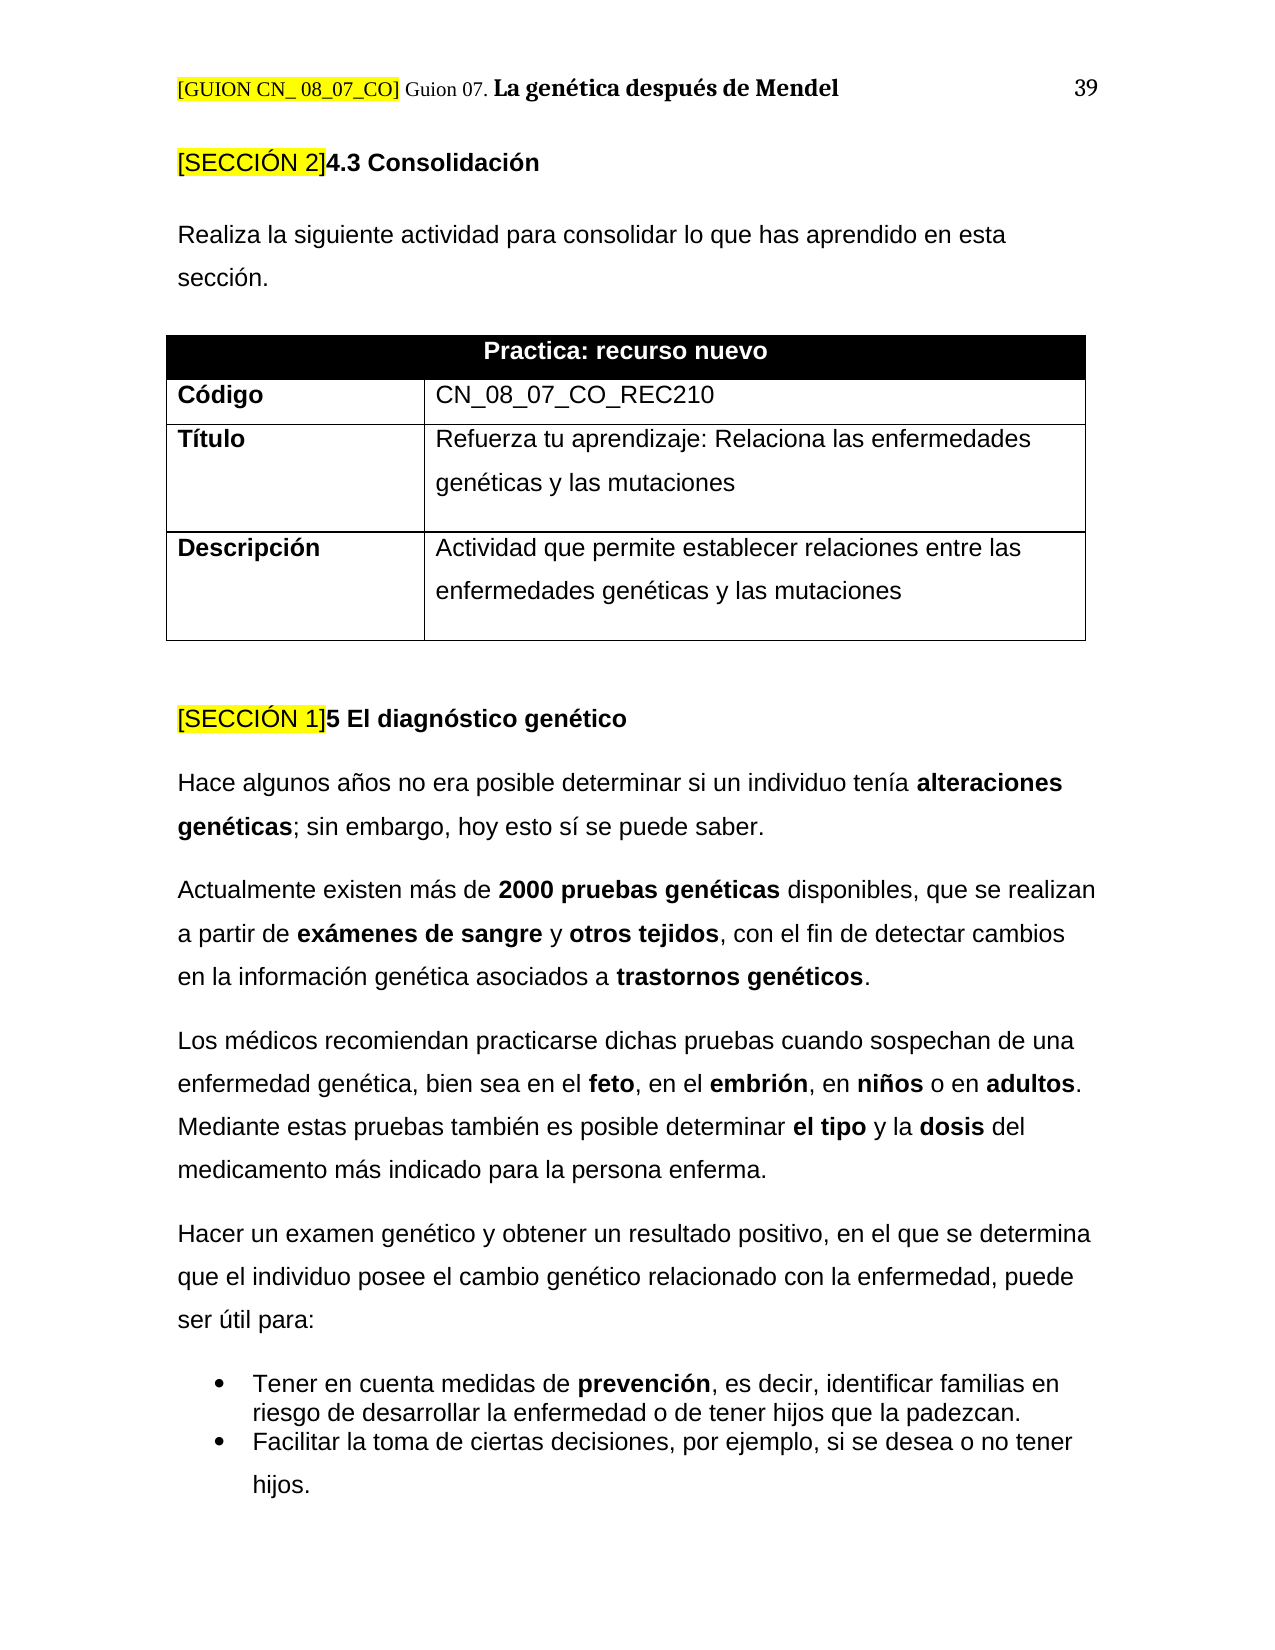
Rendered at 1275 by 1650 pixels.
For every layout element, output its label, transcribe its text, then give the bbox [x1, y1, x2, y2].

table_cell Actividad que permite establecer relaciones entre las enfermedades genéticas y las mutaciones [425, 533, 1085, 639]
text Actualmente existen más de 2000 pruebas genéticas disponibles, que se realizan a partir de exámenes de sangre y otros tejidos, con el fin de detectar cambios en la información genética asociados a trastornos genéticos. [177, 876, 1098, 991]
text Hace algunos años no era posible determinar si un individuo tenía alteraciones genéticas; sin embargo, hoy esto sí se puede saber. [177, 768, 1098, 840]
text [SECCIÓN 1]5 El diagnóstico genético [177, 704, 1098, 733]
list Tener en cuenta medidas de prevención, es decir, identificar familias en riesgo de desarrollar la enfermedad o de tener hijos que la padezcan. [215, 1369, 1098, 1427]
table_cell Título [167, 425, 424, 531]
table_cell CN_08_07_CO_REC210 [425, 380, 1085, 423]
text Hacer un examen genético y obtener un resultado positivo, en el que se determina que el individuo posee el cambio genético relacionado con la enfermedad, puede ser útil para: [177, 1219, 1098, 1334]
table_cell Descripción [167, 533, 424, 639]
table_cell Refuerza tu aprendizaje: Relaciona las enfermedades genéticas y las mutaciones [425, 425, 1085, 531]
text Realiza la siguiente actividad para consolidar lo que has aprendido en esta sección. [177, 220, 1098, 292]
table_cell Código [167, 380, 424, 423]
text Los médicos recomiendan practicarse dichas pruebas cuando sospechan de una enfermedad genética, bien sea en el feto, en el embrión, en niños o en adultos. Mediante estas pruebas también es posible determinar el tipo y la dosis del medicamento más indicado para la persona enferma. [177, 1026, 1098, 1184]
list Facilitar la toma de ciertas decisiones, por ejemplo, si se desea o no tener hijos. [215, 1427, 1098, 1499]
text [SECCIÓN 2]4.3 Consolidación [326, 148, 1098, 176]
table_header Practica: recurso nuevo [167, 336, 1085, 379]
